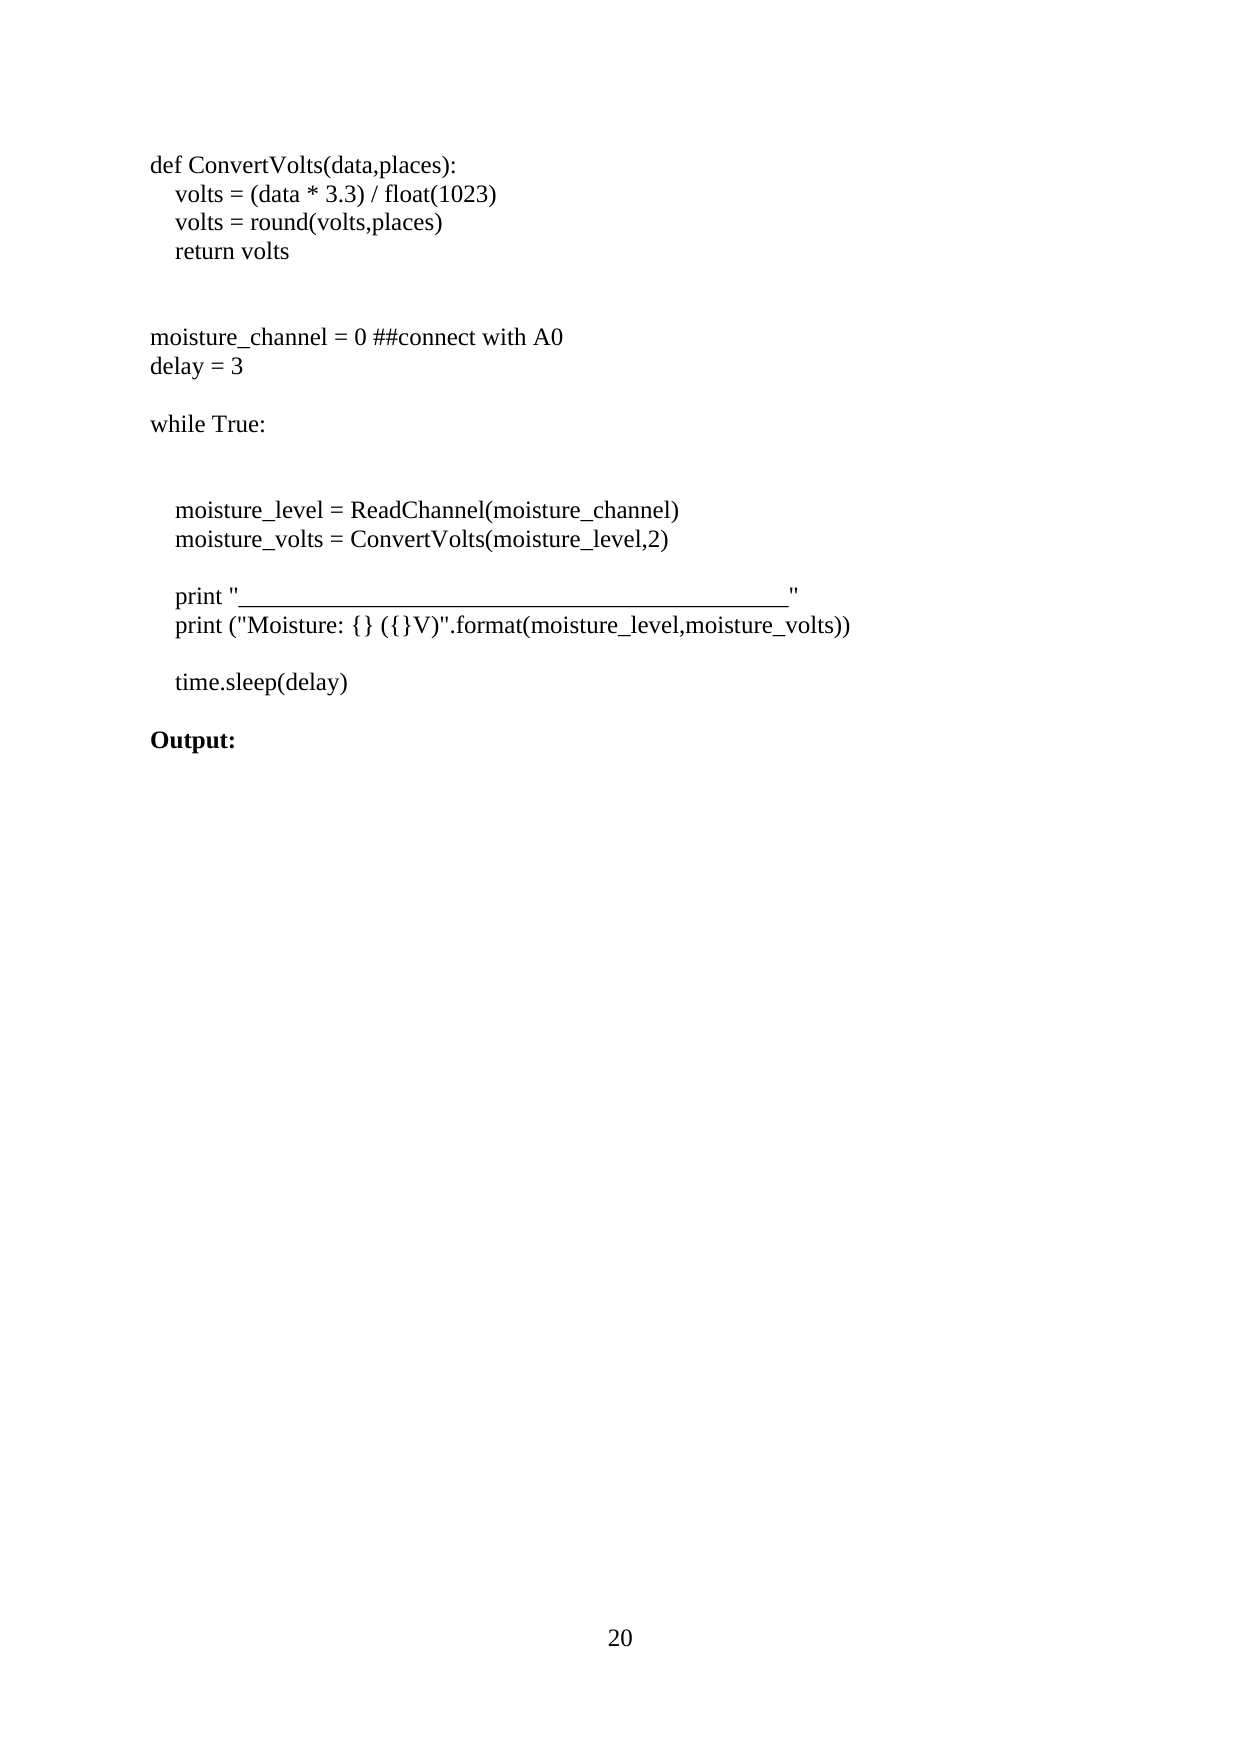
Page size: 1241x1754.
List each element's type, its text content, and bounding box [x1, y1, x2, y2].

text volts = round(volts,places) [150, 207, 1090, 236]
text volts = (data * 3.3) / float(1023) [150, 179, 1090, 207]
text moisture_channel = 0 ##connect with A0 [150, 322, 1090, 351]
text delay = 3 [150, 351, 1090, 380]
text Output: [150, 725, 1090, 754]
text while True: [150, 409, 1090, 437]
text moisture_level = ReadChannel(moisture_channel) [150, 495, 1090, 524]
text print "____________________________________________" [150, 581, 1090, 610]
text moisture_volts = ConvertVolts(moisture_level,2) [150, 524, 1090, 552]
text time.sleep(delay) [150, 667, 1090, 696]
text return volts [150, 236, 1090, 265]
text def ConvertVolts(data,places): [150, 150, 1090, 179]
text print ("Moisture: {} ({}V)".format(moisture_level,moisture_volts)) [150, 610, 1090, 639]
